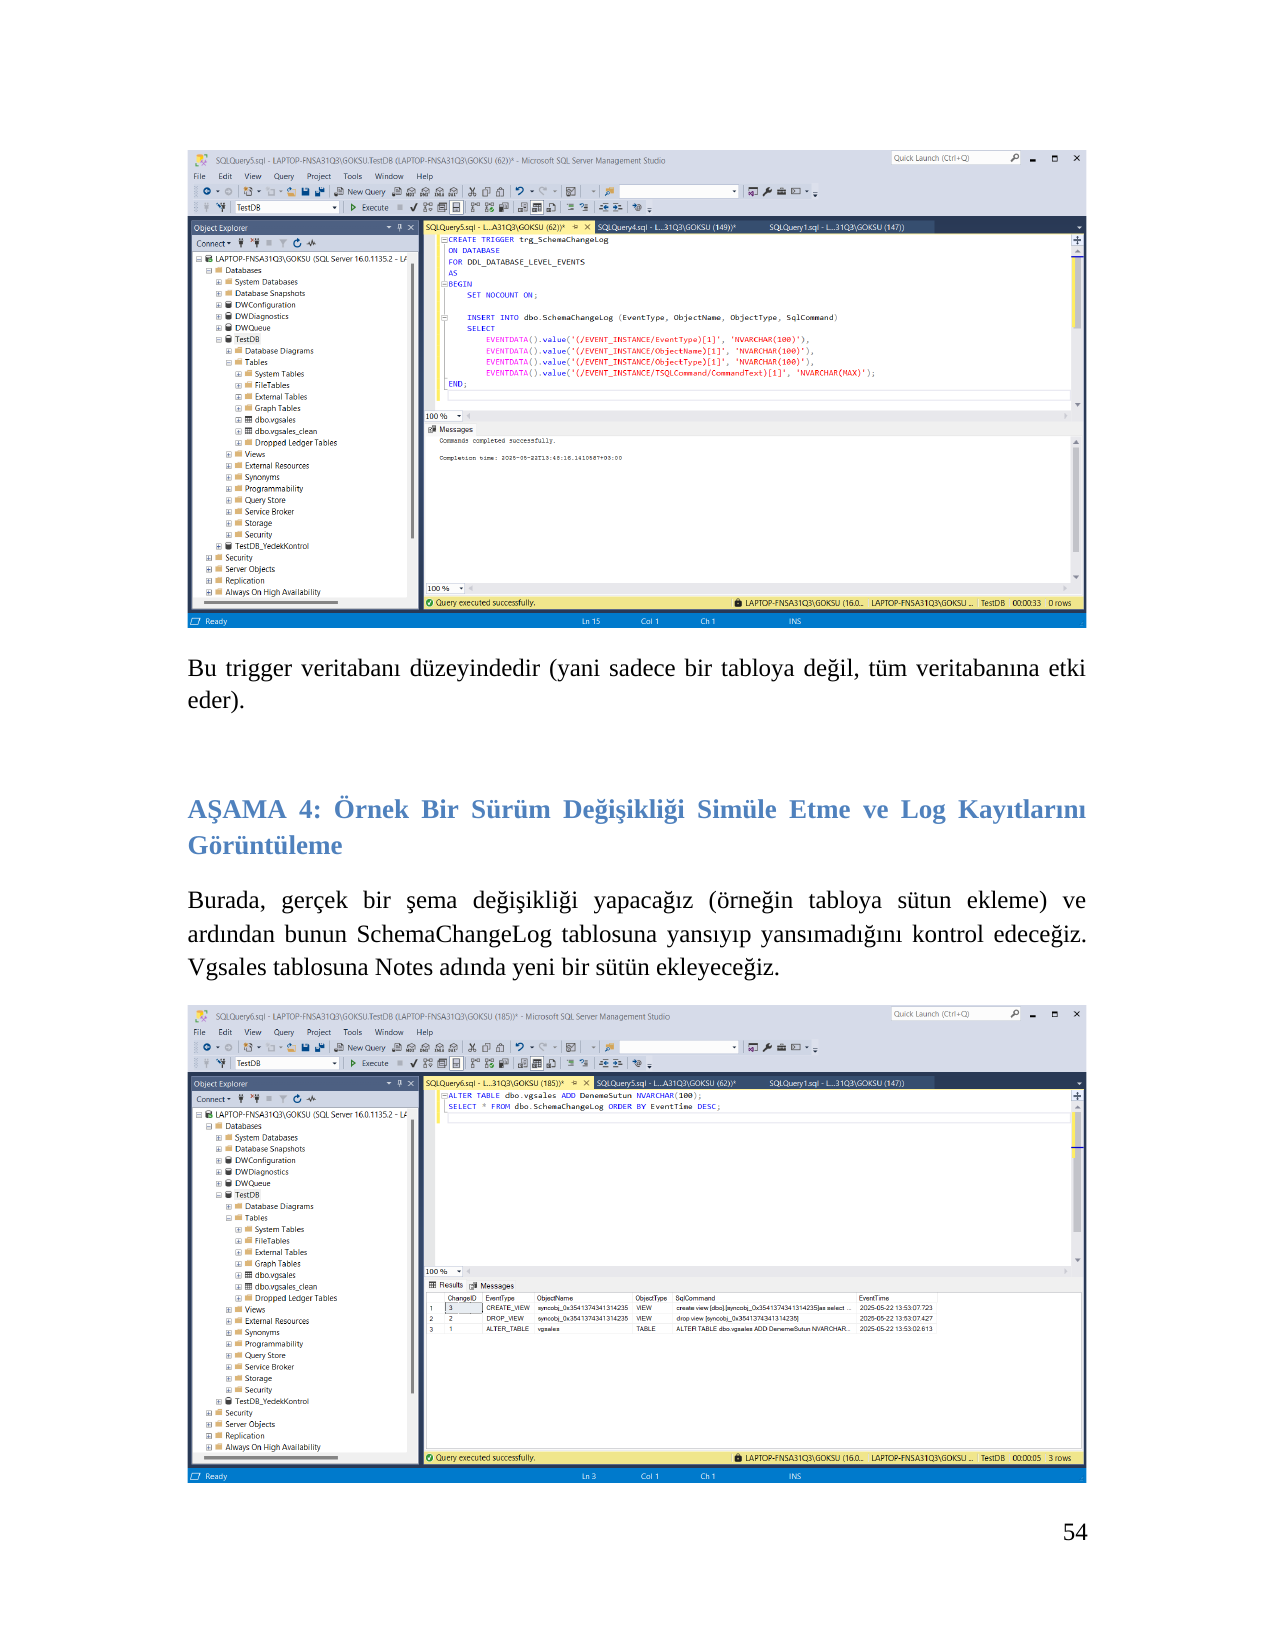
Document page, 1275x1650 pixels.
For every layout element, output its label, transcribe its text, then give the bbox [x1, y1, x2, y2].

text Bu trigger veritabanı düzeyindedir (yani sadece bir tabloya değil, tüm veritabanına etki eder). [187, 653, 1087, 714]
picture [187, 150, 1087, 628]
subtitle AŞAMA 4: Örnek Bir Sürüm Değişikliği Simüle Etme ve Log Kayıtlarını Görüntüleme [187, 793, 1087, 860]
text Burada, gerçek bir şema değişikliği yapacağız (örneğin tabloya sütun ekleme) ve ardından bunun SchemaChangeLog tablosuna yansıyıp yansımadığını kontrol edeceğiz. Vgsales tablosuna Notes adında yeni bir sütün ekleyeceğiz. [187, 886, 1087, 980]
picture [187, 1005, 1087, 1483]
